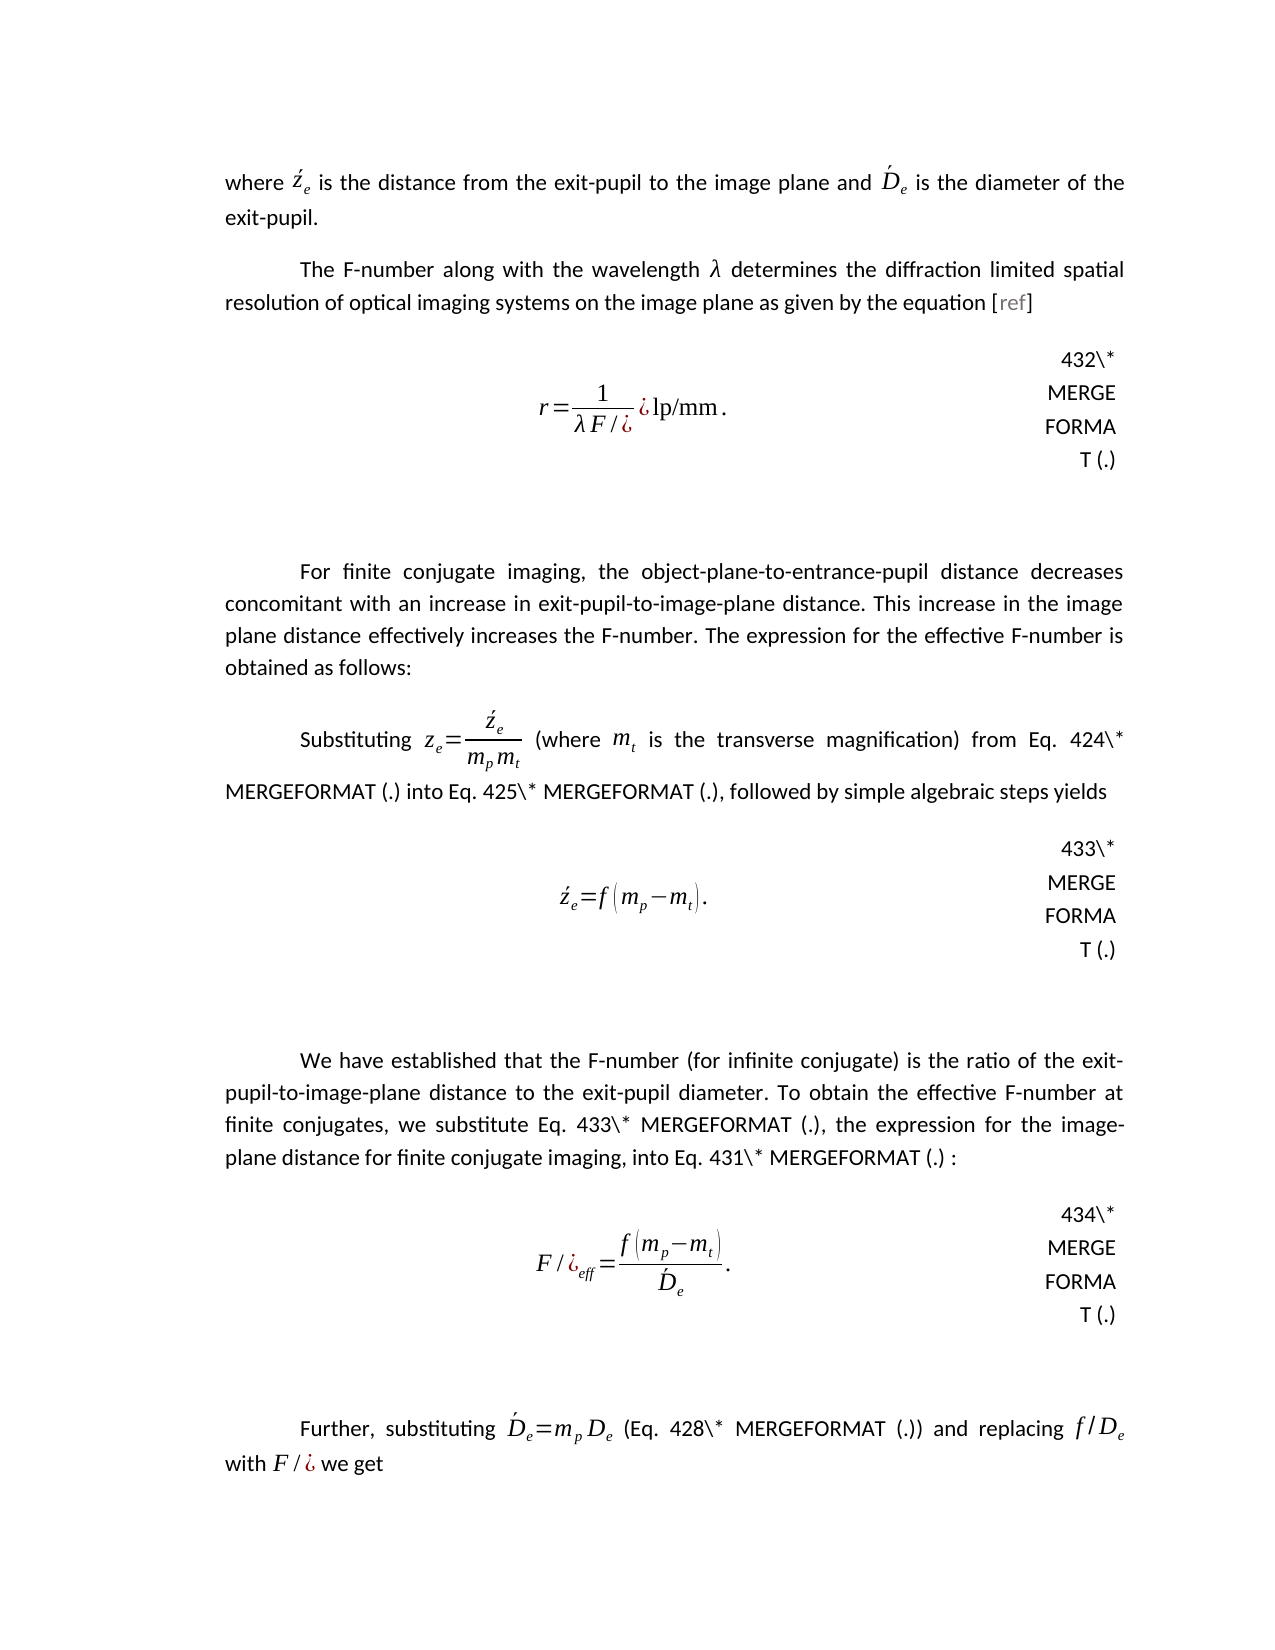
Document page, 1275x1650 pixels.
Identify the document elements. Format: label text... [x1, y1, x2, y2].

table_header [1042, 341, 1116, 504]
table_header [225, 1196, 1042, 1359]
text where is the distance from the exit-pupil to the image plane and is the diameter of the exit-pupil. [225, 165, 1125, 231]
text We have established that the F-number (for infinite conjugate) is the ratio of the exit-pupil-to-image-plane distance to the exit-pupil diameter. To obtain the effective F-number at finite conjugates, we substitute Eq. (4.33), the expression for the image-plane distance for finite conjugate imaging, into Eq. (4.31) : [225, 1046, 1125, 1171]
table_header [225, 341, 1042, 504]
text Substituting (where is the transverse magnification) from Eq. (4.24) into Eq. (4.25), followed by simple algebraic steps yields [225, 706, 1125, 805]
text Further, substituting (Eq. (4.28)) and replacing with we get [225, 1412, 1125, 1477]
table_header [1042, 1196, 1116, 1359]
table_header [225, 830, 1042, 993]
table_header [1042, 830, 1116, 993]
text For finite conjugate imaging, the object-plane-to-entrance-pupil distance decreases concomitant with an increase in exit-pupil-to-image-plane distance. This increase in the image plane distance effectively increases the F-number. The expression for the effective F-number is obtained as follows: [225, 557, 1125, 681]
text The F-number along with the wavelength determines the diffraction limited spatial resolution of optical imaging systems on the image plane as given by the equation [ref] [225, 256, 1125, 316]
